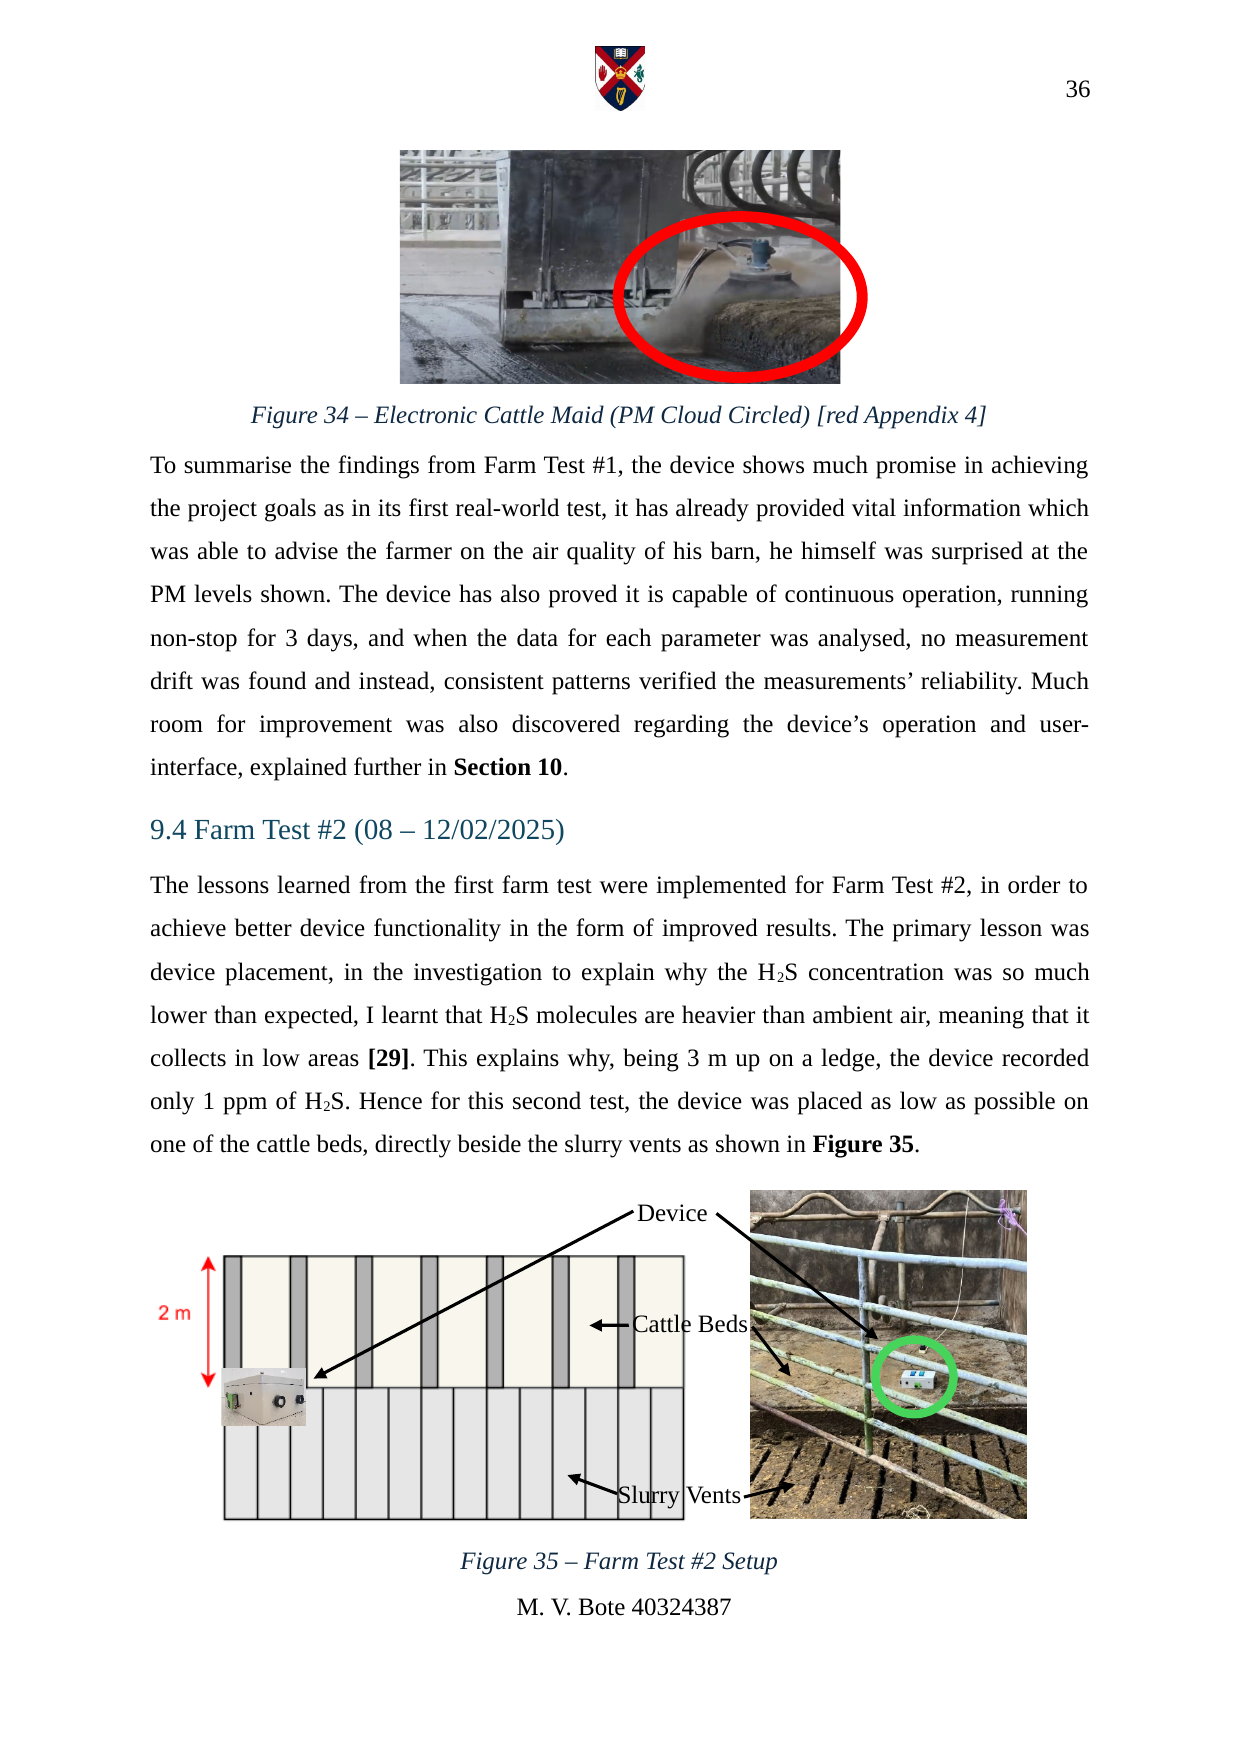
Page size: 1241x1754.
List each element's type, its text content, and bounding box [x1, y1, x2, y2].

picture [399, 150, 841, 384]
picture [750, 1190, 1027, 1519]
picture [624, 223, 841, 372]
subtitle 9.4 Farm Test #2 (08 – 12/02/2025) [150, 812, 1090, 845]
picture [150, 1248, 694, 1530]
text Figure 35 – Farm Test #2 Setup [150, 1546, 1090, 1575]
picture [595, 46, 645, 111]
text To summarise the findings from Farm Test #1, the device shows much promise in achieving the project goals as in its first real-world test, it has already provided vital information which was able to advise the farmer on the air quality of his barn, he himself was surprised at the PM levels shown. The device has also proved it is capable of continuous operation, running non-stop for 3 days, and when the data for each parameter was analysed, no measurement drift was found and instead, consistent patterns verified the measurements’ reliability. Much room for improvement was also discovered regarding the device’s operation and user-interface, explained further in Section 10. [150, 450, 1090, 781]
text Figure 34 – Electronic Cattle Maid (PM Cloud Circled) [red Appendix 4] [150, 401, 1090, 429]
text The lessons learned from the first farm test were implemented for Farm Test #2, in order to achieve better device functionality in the form of improved results. The primary lesson was device placement, in the investigation to explain why the H2S concentration was so much lower than expected, I learnt that H2S molecules are heavier than ambient air, meaning that it collects in low areas [29]. This explains why, being 3 m up on a ledge, the device recorded only 1 ppm of H2S. Hence for this second test, the device was placed as low as possible on one of the cattle beds, directly beside the slurry vents as shown in Figure 35. [150, 870, 1090, 1158]
